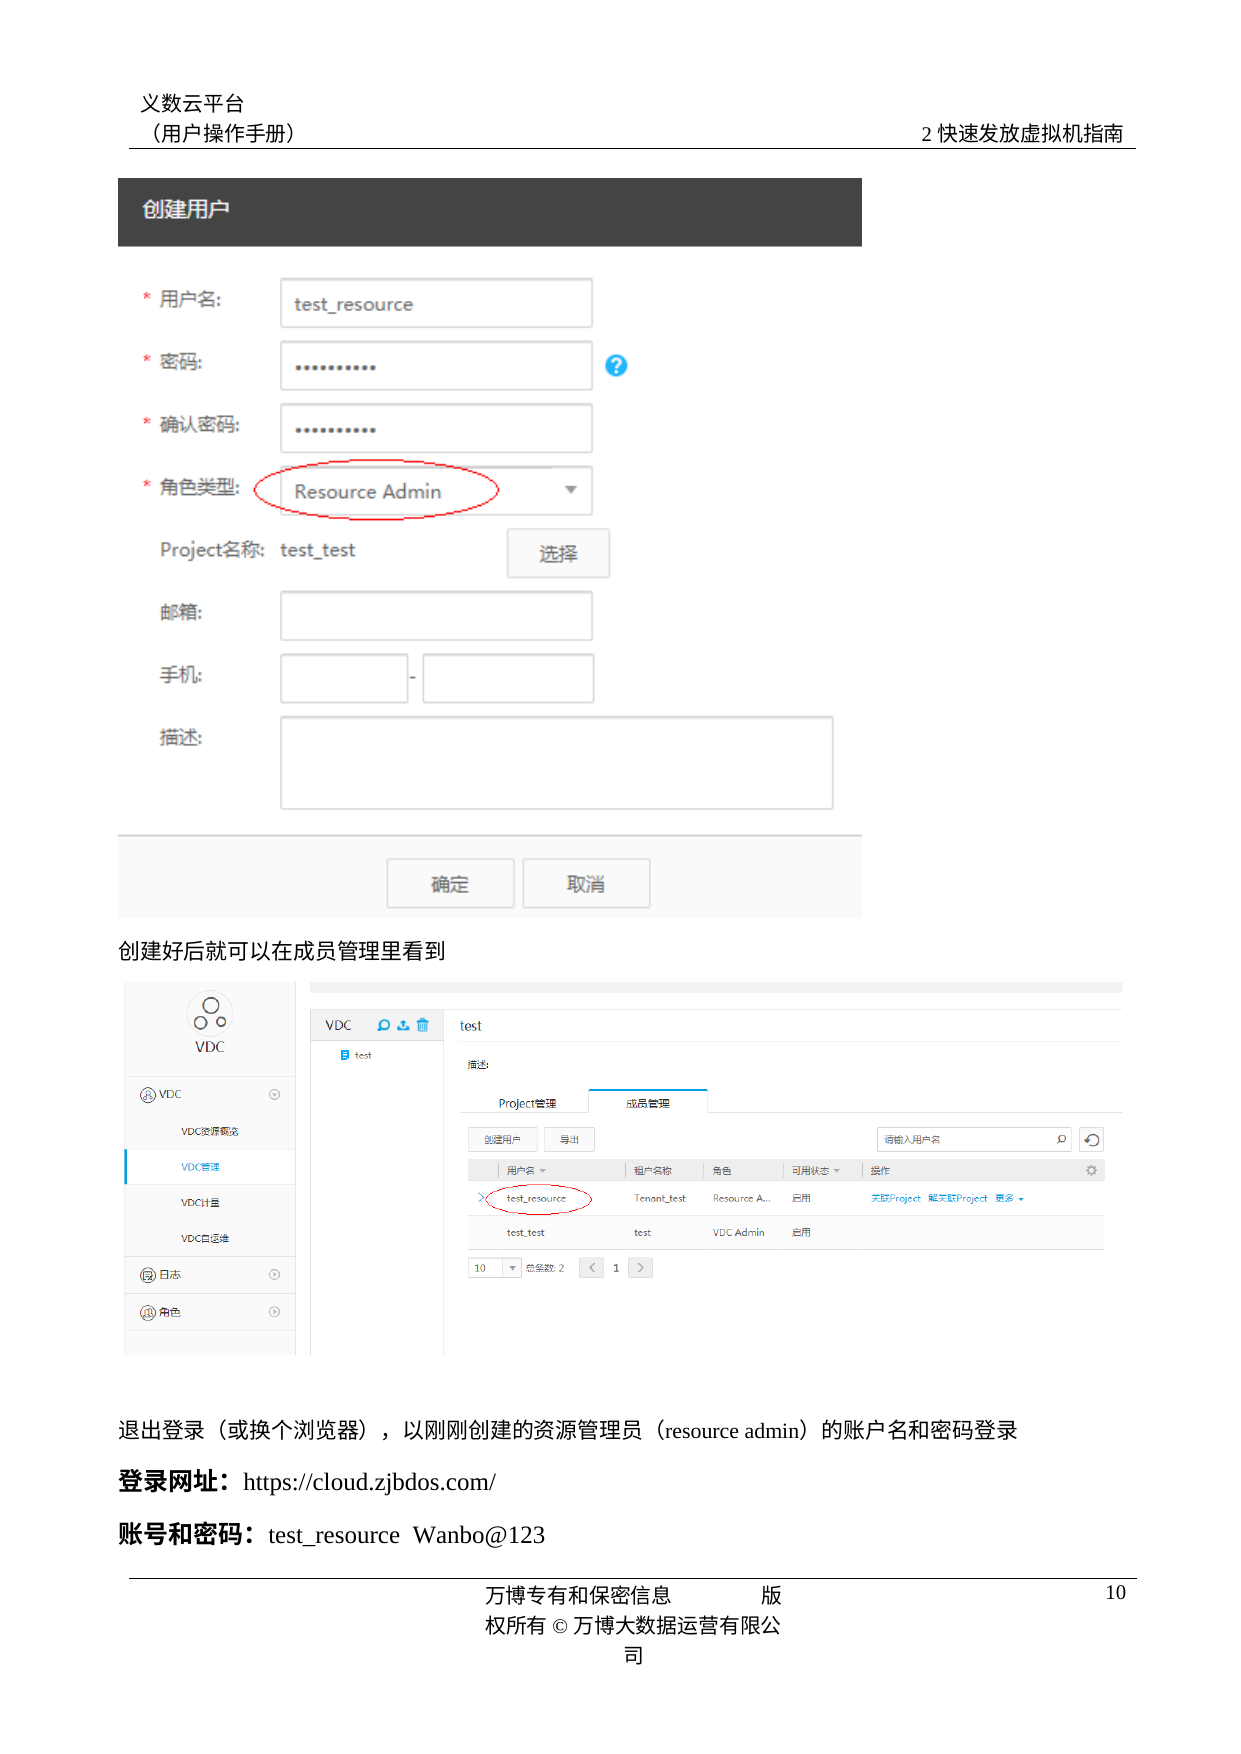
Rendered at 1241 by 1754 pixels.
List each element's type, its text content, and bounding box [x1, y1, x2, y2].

picture [118, 178, 862, 918]
text 登录网址：https://cloud.zjbdos.com/ [118, 1461, 1122, 1498]
text 创建好后就可以在成员管理里看到 [118, 934, 1122, 966]
picture [118, 982, 1123, 1355]
text 账号和密码：test_resource Wanbo@123 [118, 1514, 1122, 1551]
text 退出登录（或换个浏览器），以刚刚创建的资源管理员（resource admin）的账户名和密码登录 [118, 1413, 1122, 1445]
